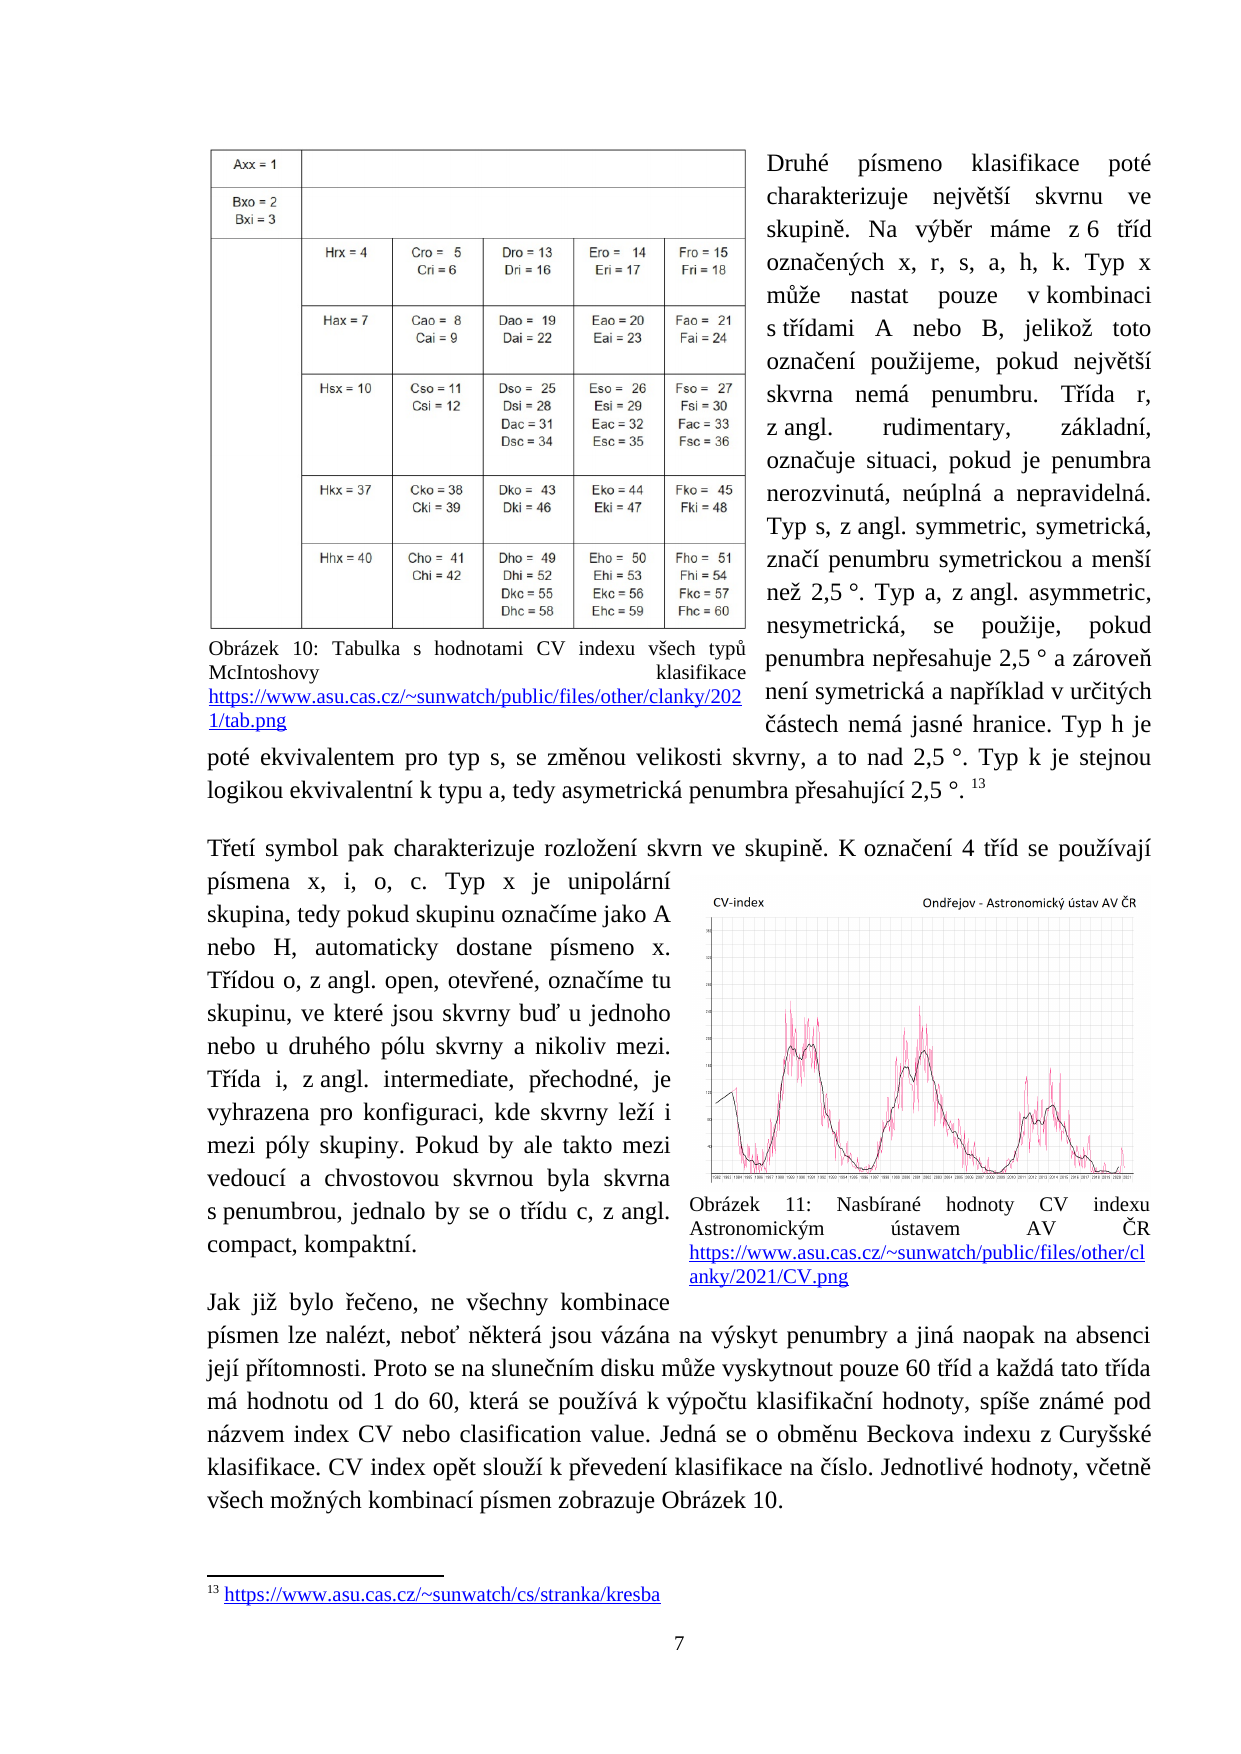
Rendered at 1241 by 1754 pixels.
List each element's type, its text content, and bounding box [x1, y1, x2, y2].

text Jak již bylo řečeno, ne všechny kombinace písmen lze nalézt, neboť některá jsou vázána na výskyt penumbry a jiná naopak na absenci její přítomnosti. Proto se na slunečním disku může vyskytnout pouze 60 tříd a každá tato třída má hodnotu od 1 do 60, která se používá k výpočtu klasifikační hodnoty, spíše známé pod názvem index CV nebo clasification value. Jedná se o obměnu Beckova indexu z Curyšské klasifikace. CV index opět slouží k převedení klasifikace na číslo. Jednotlivé hodnoty, včetně všech možných kombinací písmen zobrazuje Obrázek 9. [207, 1287, 1152, 1514]
picture [690, 875, 1152, 1197]
picture [209, 148, 748, 630]
